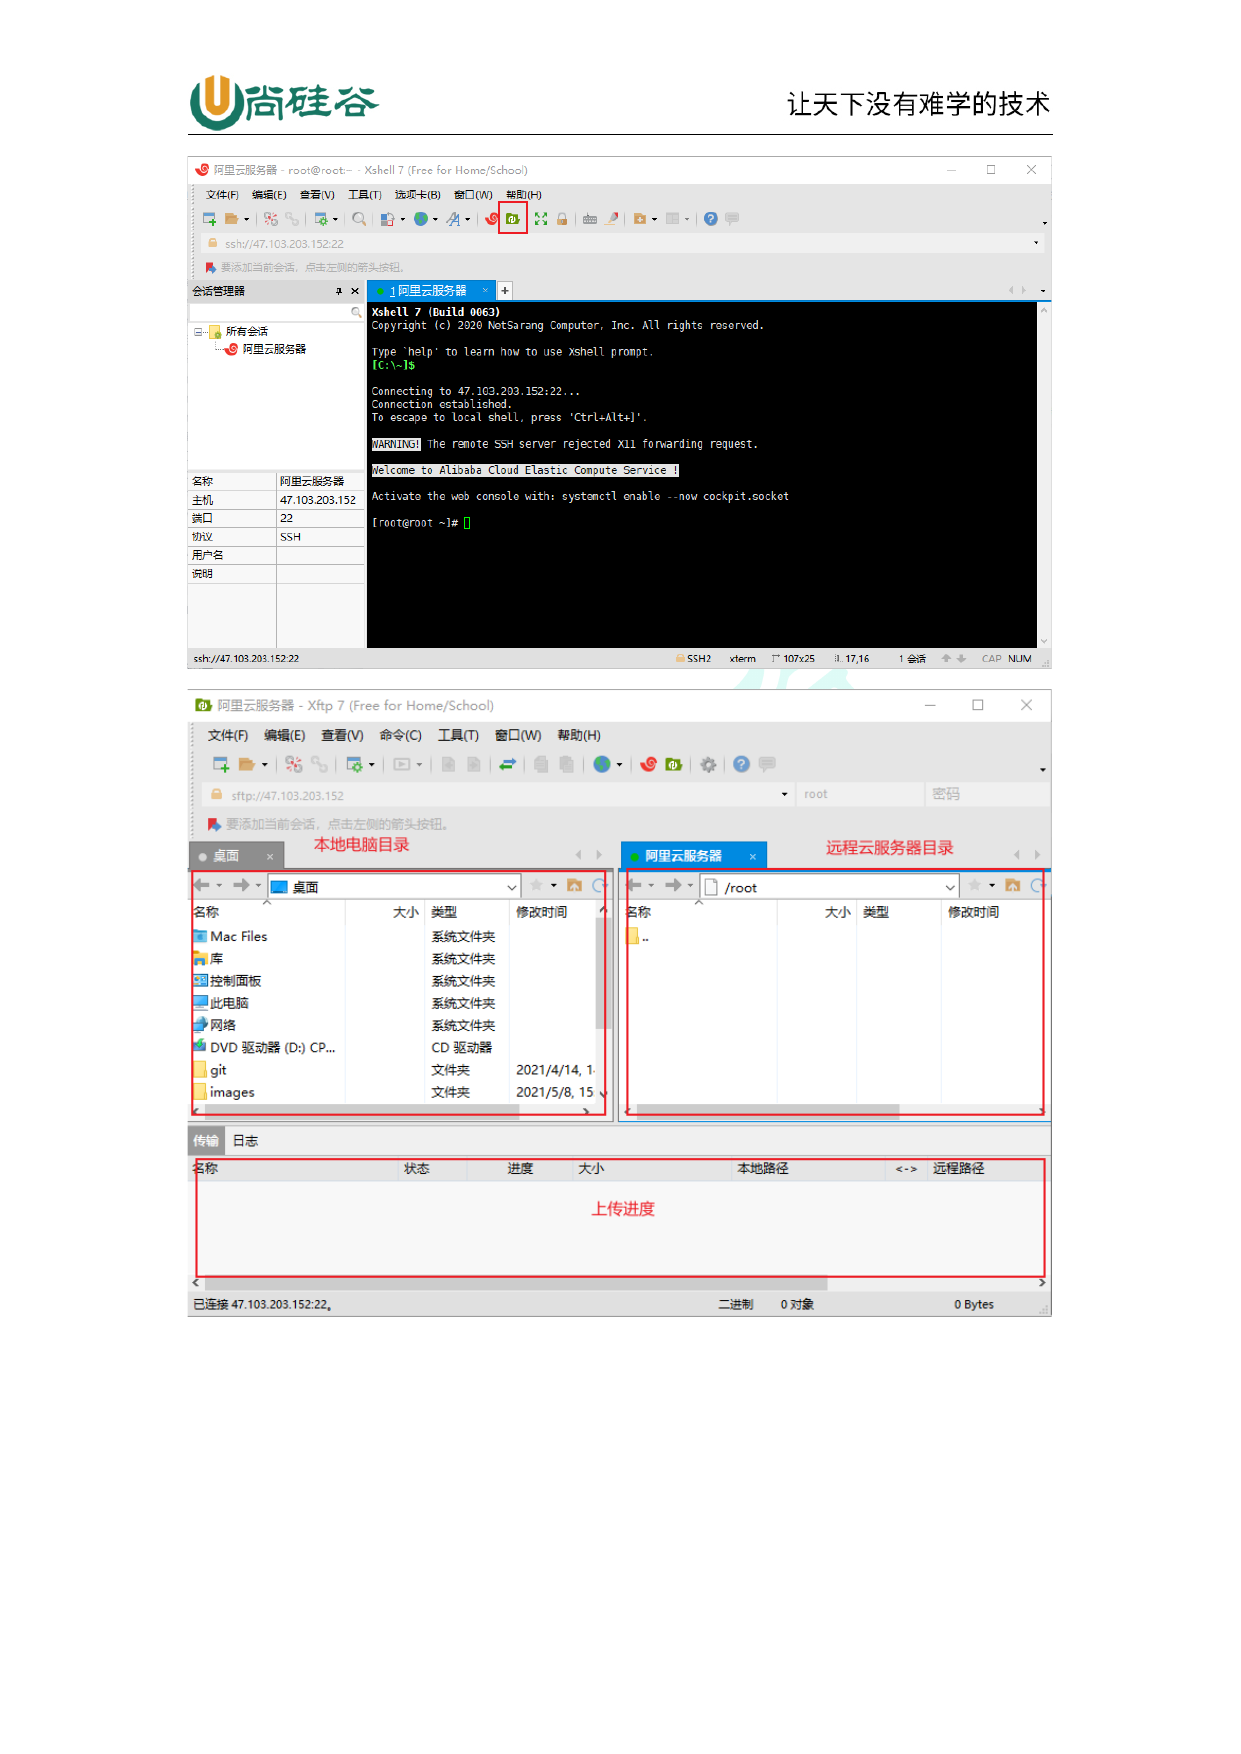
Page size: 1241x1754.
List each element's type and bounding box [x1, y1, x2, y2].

picture [187, 156, 1052, 669]
picture [187, 689, 1052, 1317]
picture [187, 73, 1053, 132]
